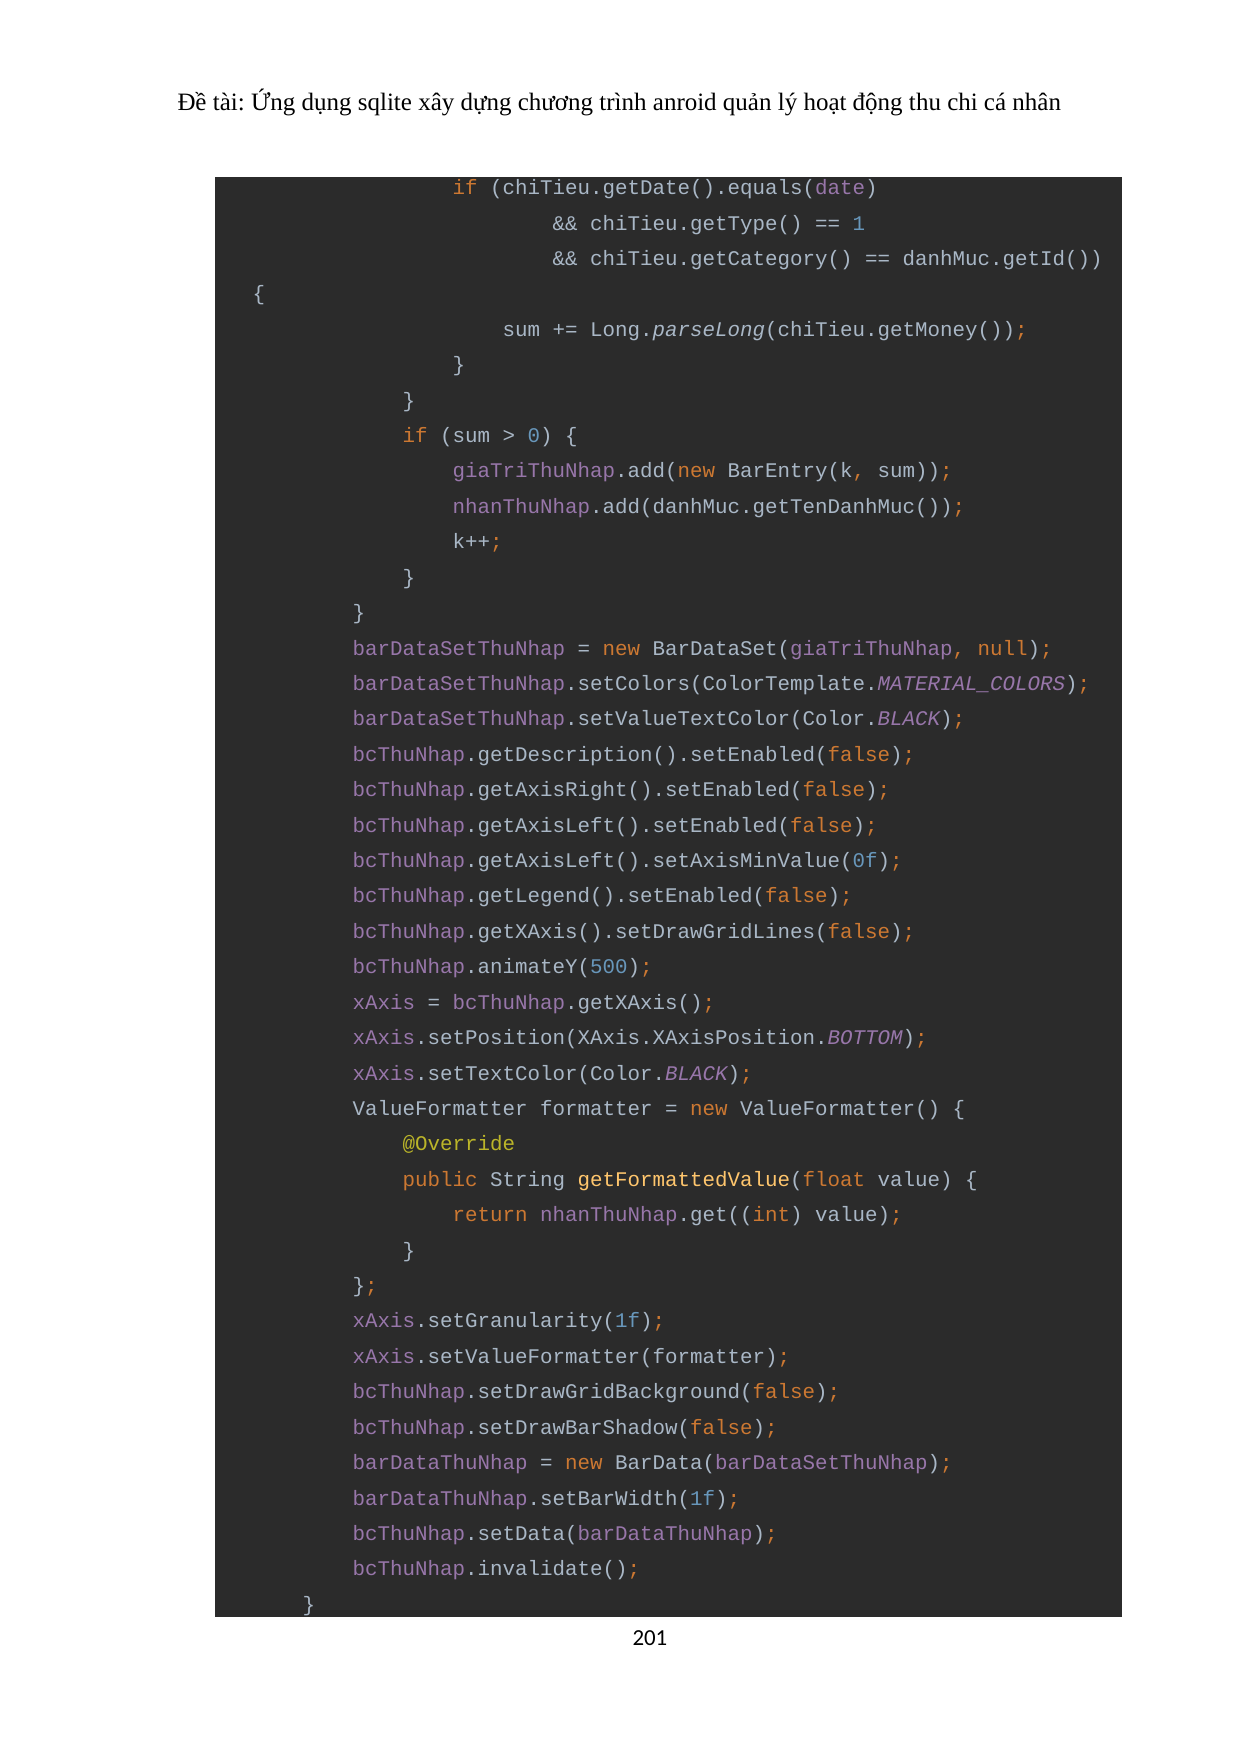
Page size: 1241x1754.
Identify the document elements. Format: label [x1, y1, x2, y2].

list [215, 177, 1122, 1617]
